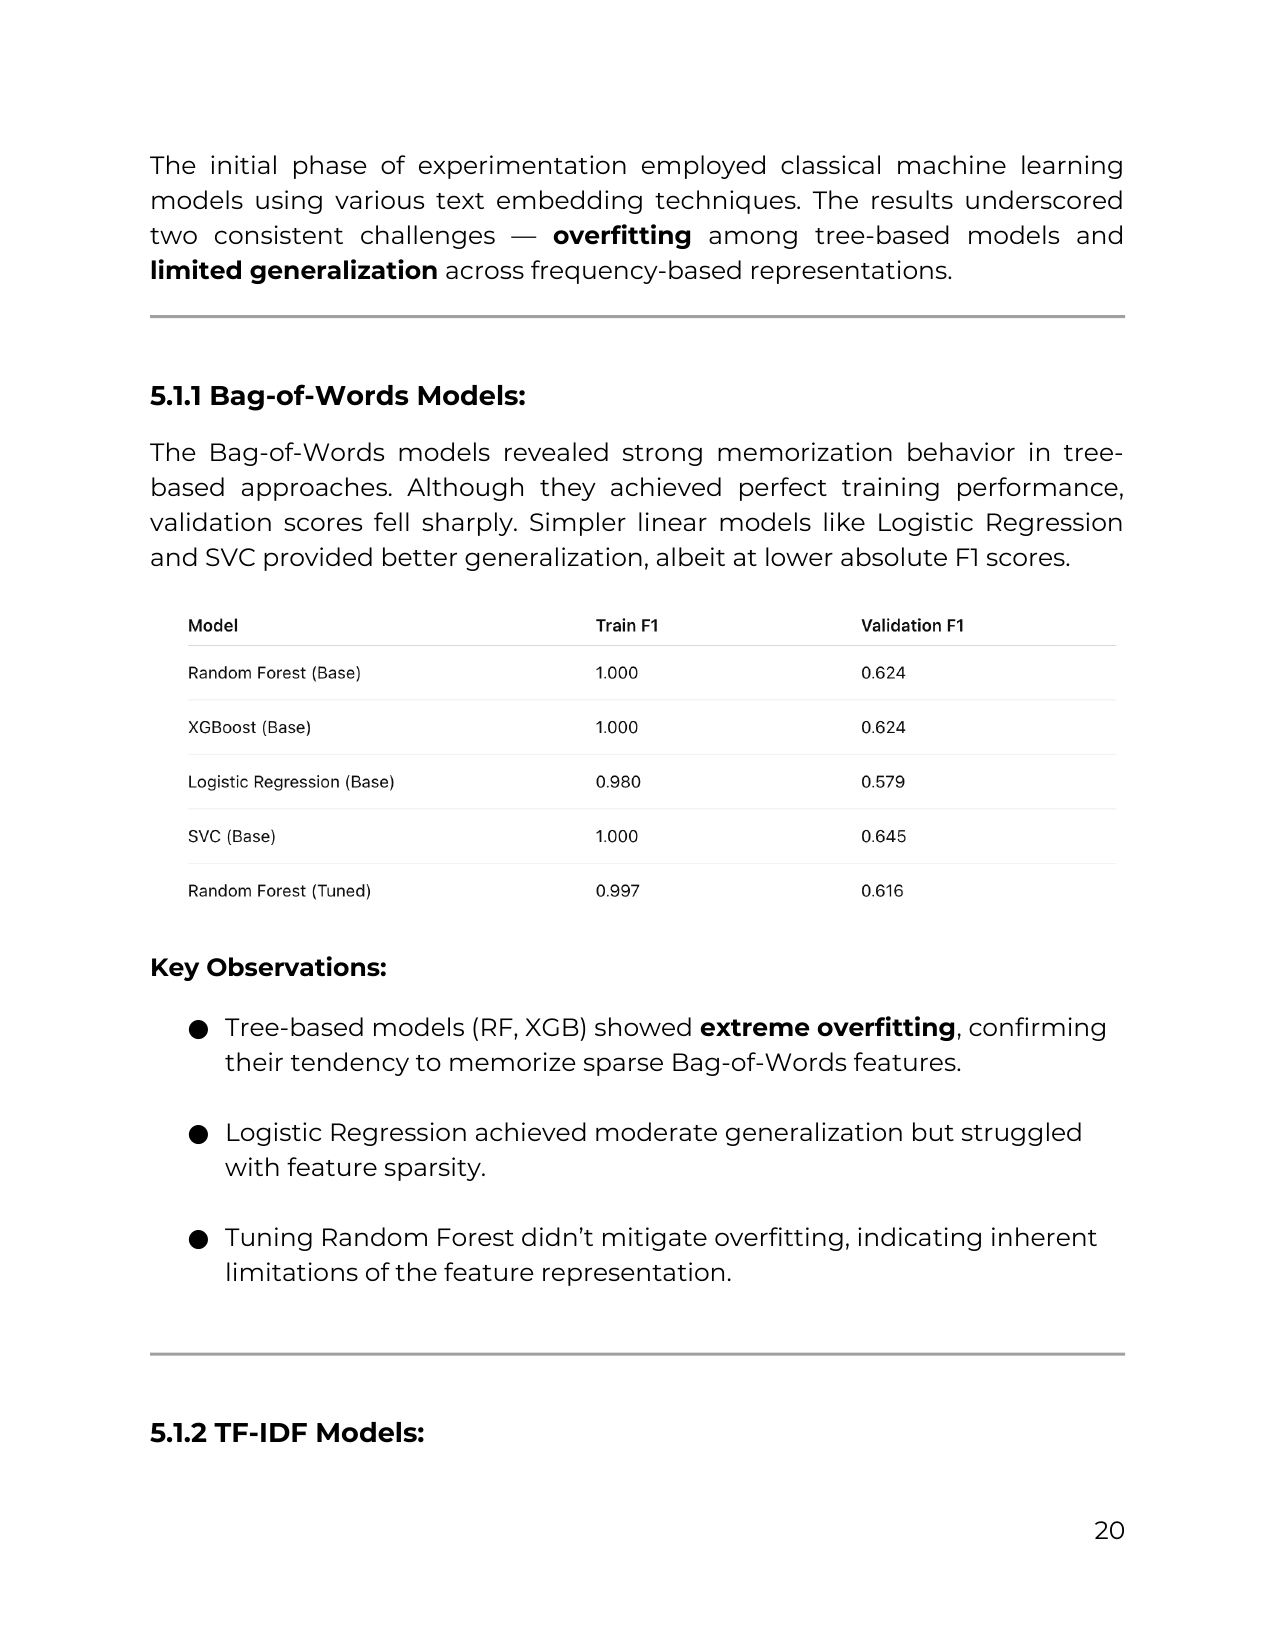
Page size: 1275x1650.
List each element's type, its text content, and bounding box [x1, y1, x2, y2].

subtitle 5.1.2 TF-IDF Models: [150, 1417, 1125, 1450]
subtitle 5.1.1 Bag-of-Words Models: [150, 379, 1125, 412]
picture [150, 602, 1125, 923]
list Tuning Random Forest didn’t mitigate overfitting, indicating inherent limitations of the feature representation. [187, 1222, 1125, 1323]
list Logistic Regression achieved moderate generalization but struggled with feature sparsity. [187, 1117, 1125, 1218]
text Key Observations: [150, 952, 1125, 983]
text The Bag-of-Words models revealed strong memorization behavior in tree-based approaches. Although they achieved perfect training performance, validation scores fell sharply. Simpler linear models like Logistic Regression and SVC provided better generalization, albeit at lower absolute F1 scores. [150, 437, 1125, 573]
list Tree-based models (RF, XGB) showed extreme overfitting, confirming their tendency to memorize sparse Bag-of-Words features. [187, 1012, 1125, 1113]
text The initial phase of experimentation employed classical machine learning models using various text embedding techniques. The results underscored two consistent challenges — overfitting among tree-based models and limited generalization across frequency-based representations. [150, 150, 1125, 286]
